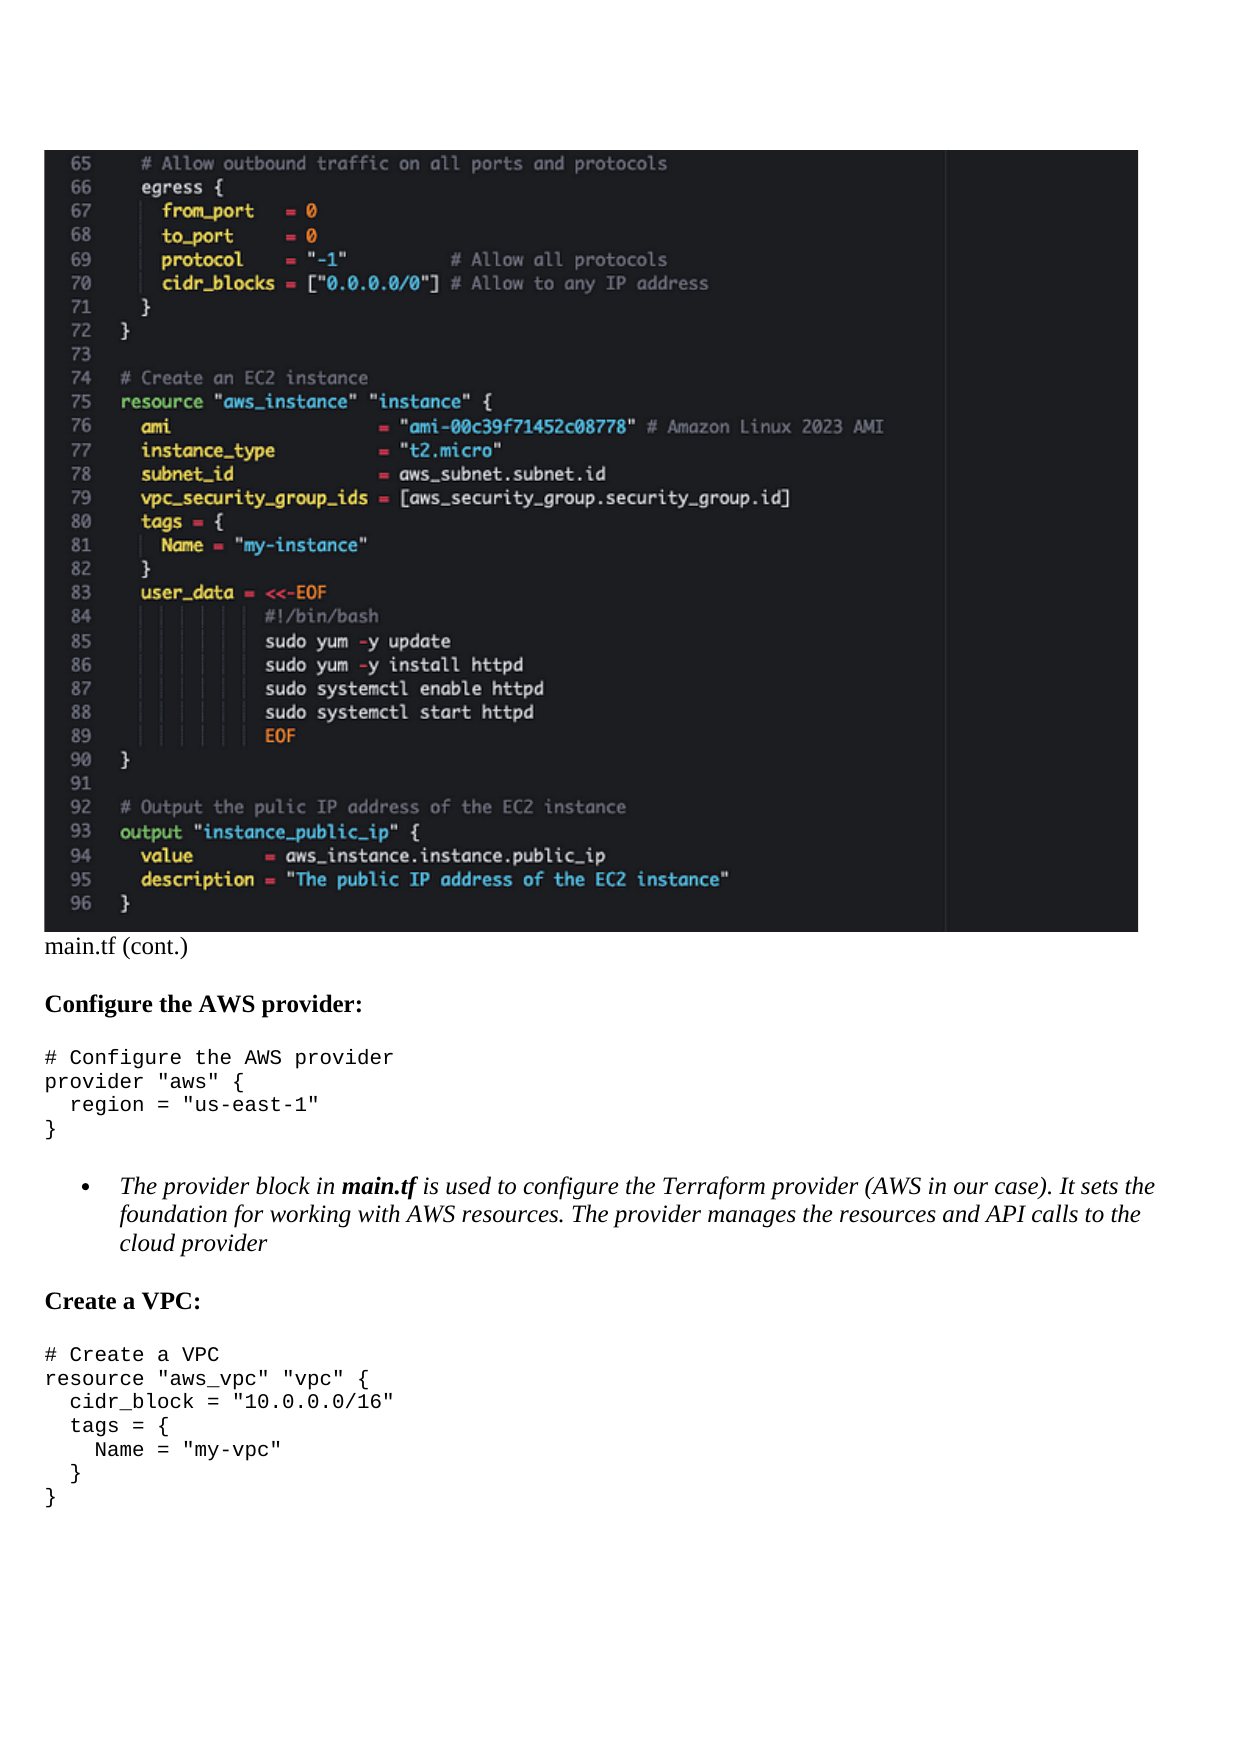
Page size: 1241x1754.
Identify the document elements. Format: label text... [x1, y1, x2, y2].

text # Configure the AWS provider provider "aws" { region = "us-east-1" } [44, 1047, 1196, 1142]
text main.tf (cont.) [44, 931, 1196, 960]
picture [44, 150, 1139, 932]
text Create a VPC: [44, 1286, 1196, 1315]
text Configure the AWS provider: [44, 989, 1196, 1018]
text # Create a VPC resource "aws_vpc" "vpc" { cidr_block = "10.0.0.0/16" tags = { Name = "my-vpc" } } [44, 1344, 1196, 1510]
list The provider block in main.tf is used to configure the Terraform provider (AWS in our case). It sets the foundation for working with AWS resources. The provider manages the resources and API calls to the cloud provider [82, 1171, 1196, 1257]
